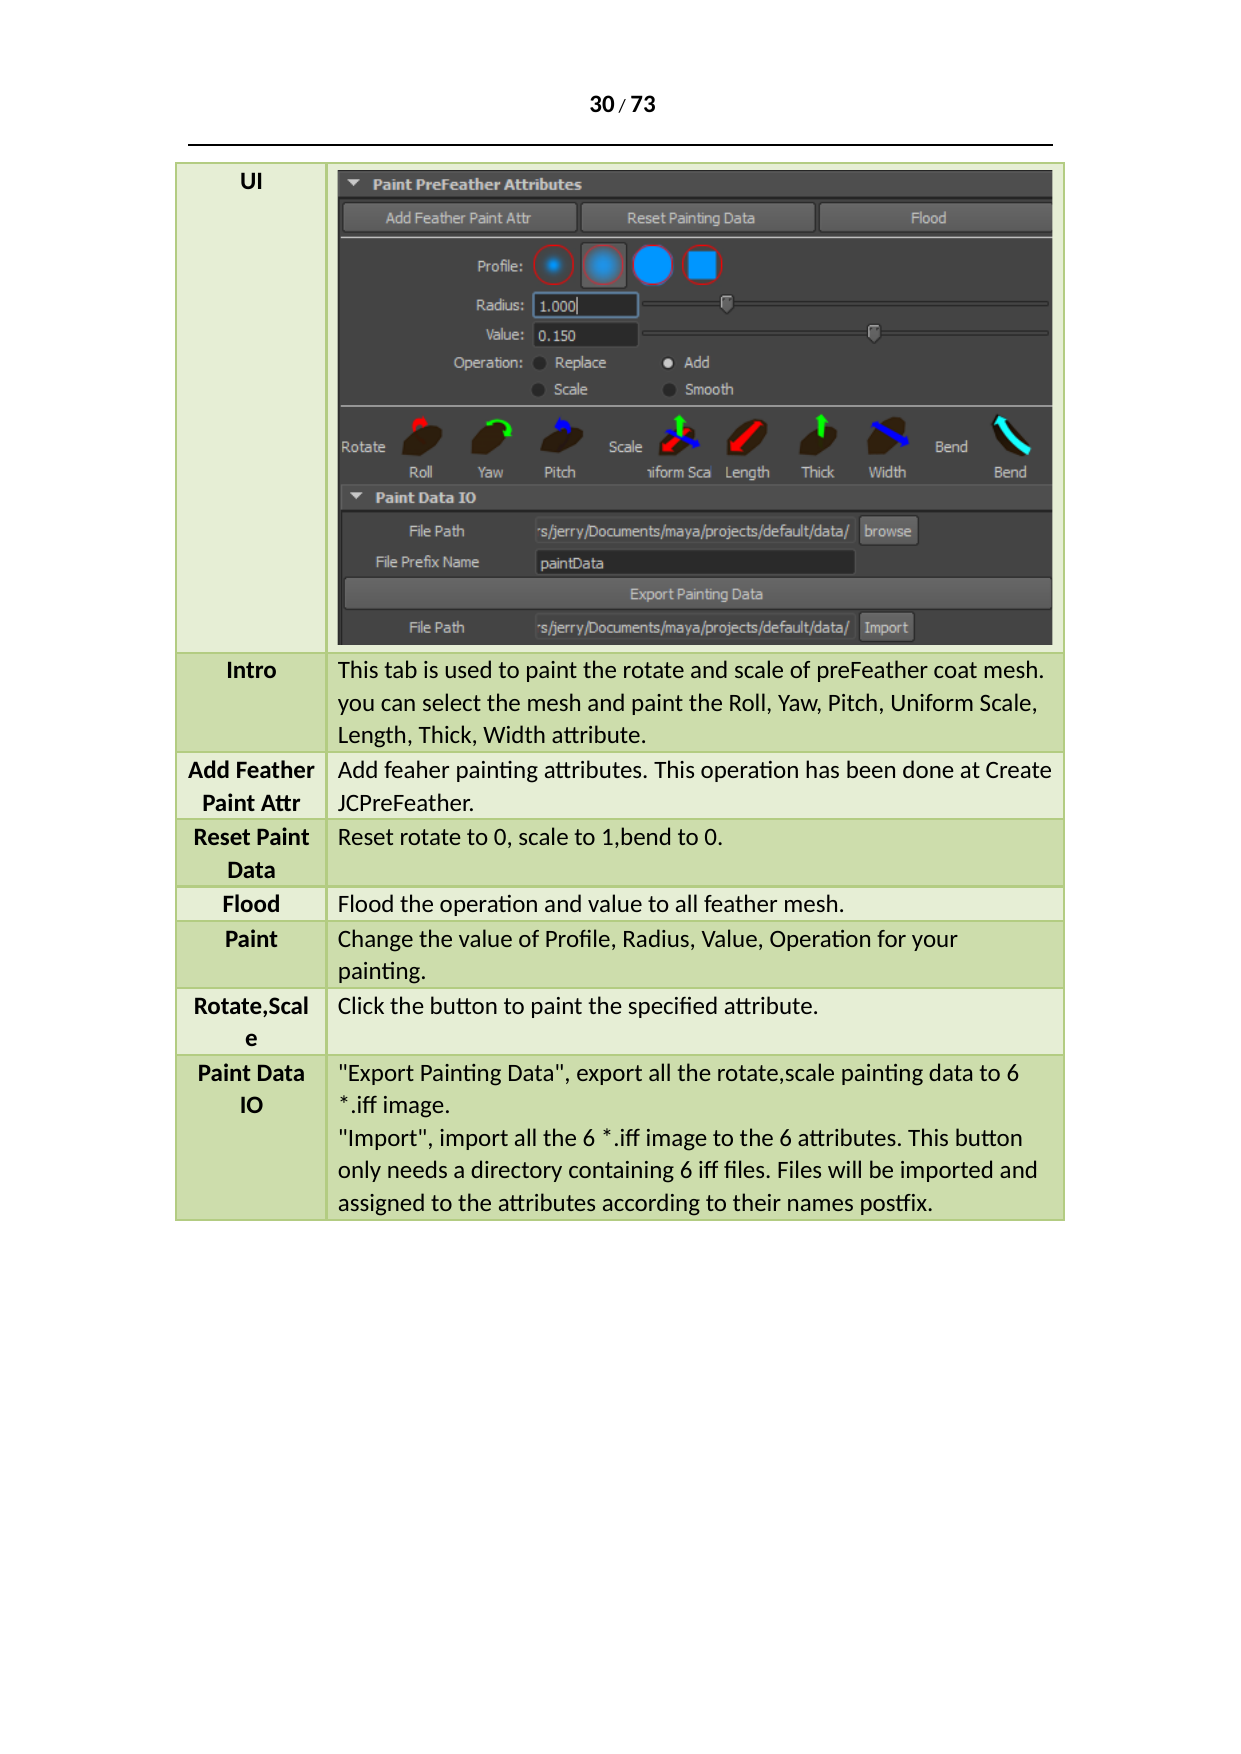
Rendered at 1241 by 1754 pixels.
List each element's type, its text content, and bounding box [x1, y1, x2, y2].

table_cell Add Feather Paint Attr [177, 753, 325, 818]
table_cell Reset Paint Data [177, 820, 325, 885]
table_cell This tab is used to paint the rotate and scale of preFeather coat mesh. you can select the mesh and paint the Roll, Yaw, Pitch, Uniform Scale, Length, Thick, Width attribute. [328, 654, 1063, 751]
table_header [328, 164, 1063, 652]
table_cell Intro [177, 654, 325, 751]
table_cell Flood the operation and value to all feather mesh. [328, 888, 1063, 920]
table_cell Paint Data IO [177, 1056, 325, 1219]
table_cell Add feaher painting attributes. This operation has been done at Create JCPreFeather. [328, 753, 1063, 818]
picture [337, 170, 1053, 645]
table_header UI [177, 164, 325, 652]
table_cell Change the value of Profile, Radius, Value, Operation for your painting. [328, 922, 1063, 987]
table_cell Flood [177, 888, 325, 920]
table_cell Paint [177, 922, 325, 987]
table_cell Click the button to paint the specified attribute. [328, 989, 1063, 1054]
table_cell Rotate,Scale [177, 989, 325, 1054]
table_cell Reset rotate to 0, scale to 1,bend to 0. [328, 820, 1063, 885]
table_cell "Export Painting Data", export all the rotate,scale painting data to 6 *.iff image. "Import", import all the 6 *.iff image to the 6 attributes. This button only needs a directory containing 6 iff files. Files will be imported and assigned to the attributes according to their names postfix. [328, 1056, 1063, 1219]
